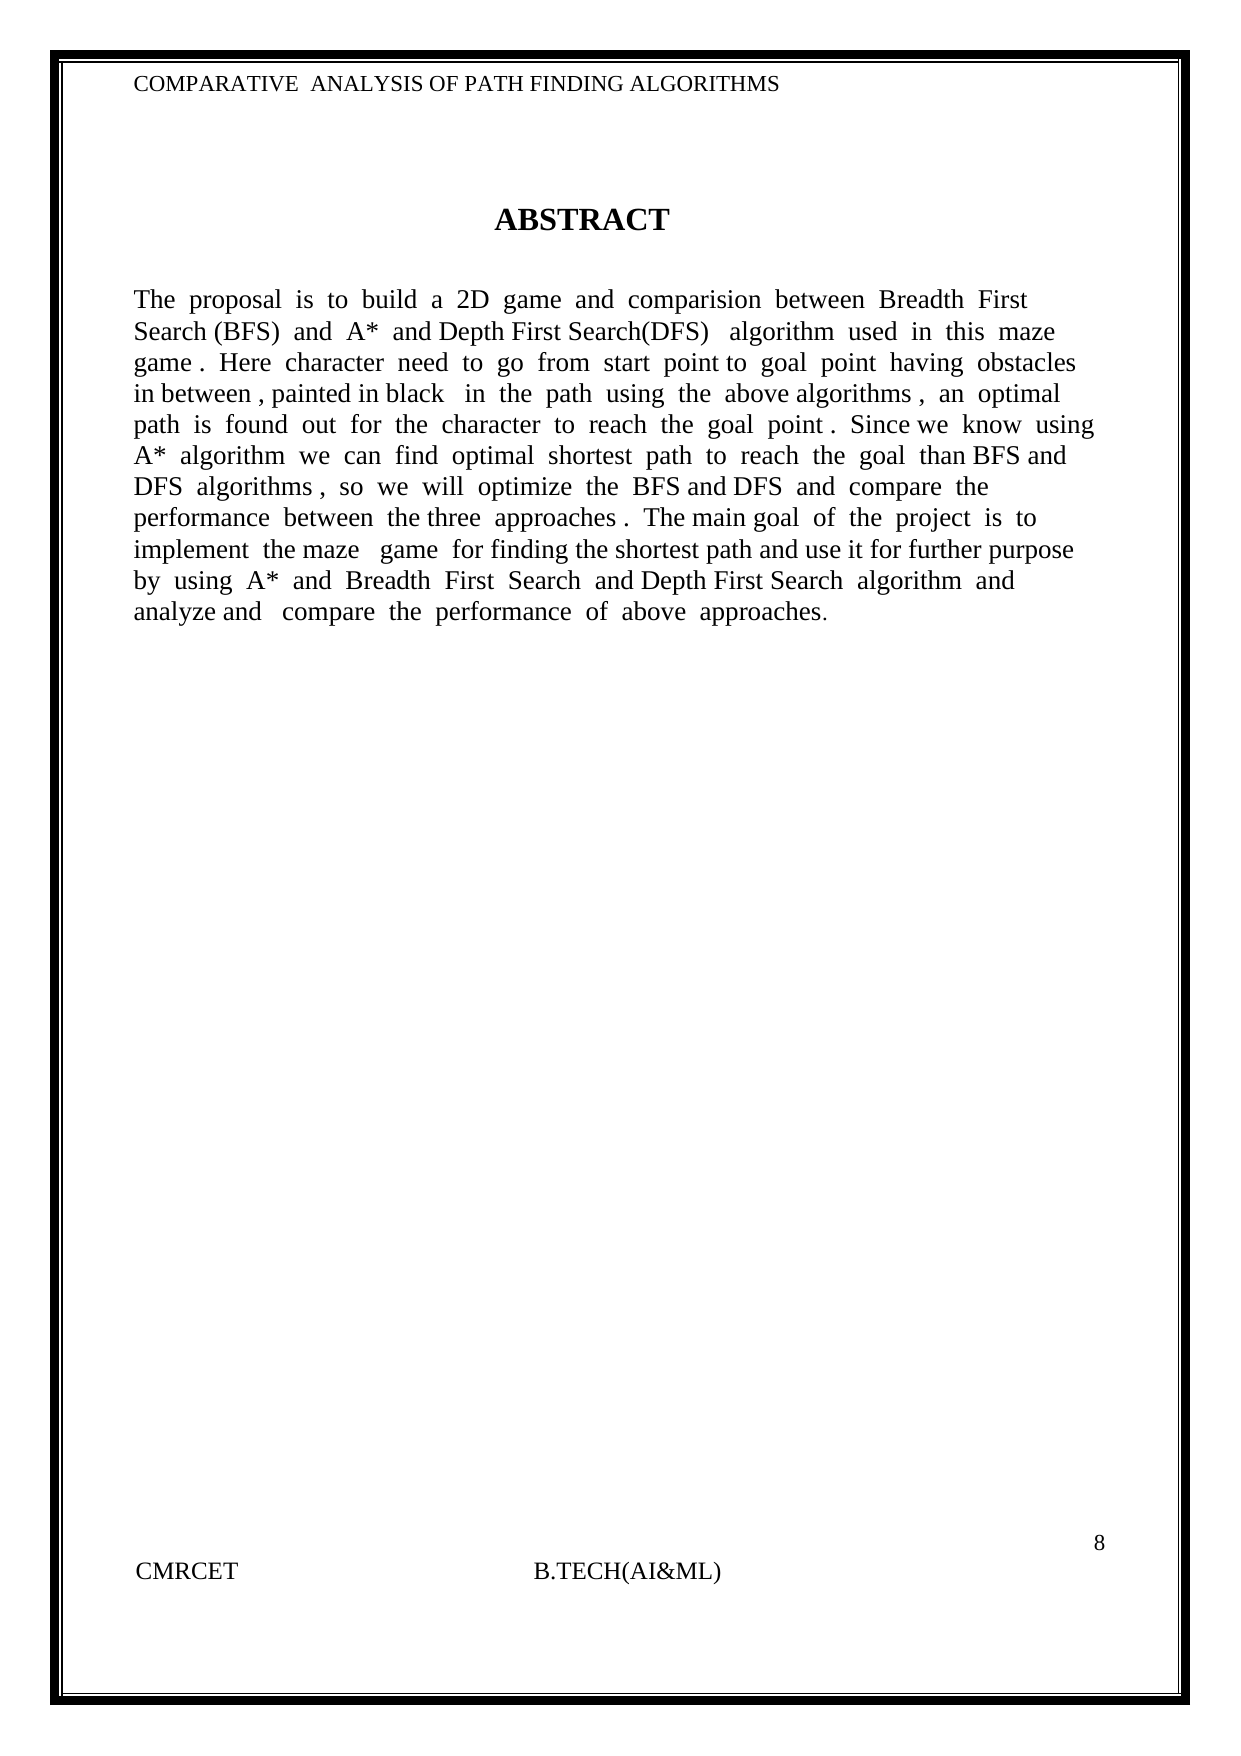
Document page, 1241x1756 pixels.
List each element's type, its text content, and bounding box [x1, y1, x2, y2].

subtitle ABSTRACT [156, 200, 1008, 237]
text The proposal is to build a 2D game and comparision between Breadth First Search (BFS) and A* and Depth First Search(DFS) algorithm used in this maze game . Here character need to go from start point to goal point having obstacles in between , painted in black in the path using the above algorithms , an optimal path is found out for the character to reach the goal point . Since we know using A* algorithm we can find optimal shortest path to reach the goal than BFS and DFS algorithms , so we will optimize the BFS and DFS and compare the performance between the three approaches . The main goal of the project is to implement the maze game for finding the shortest path and use it for further purpose by using A* and Breadth First Search and Depth First Search algorithm and analyze and compare the performance of above approaches. [133, 283, 1105, 626]
